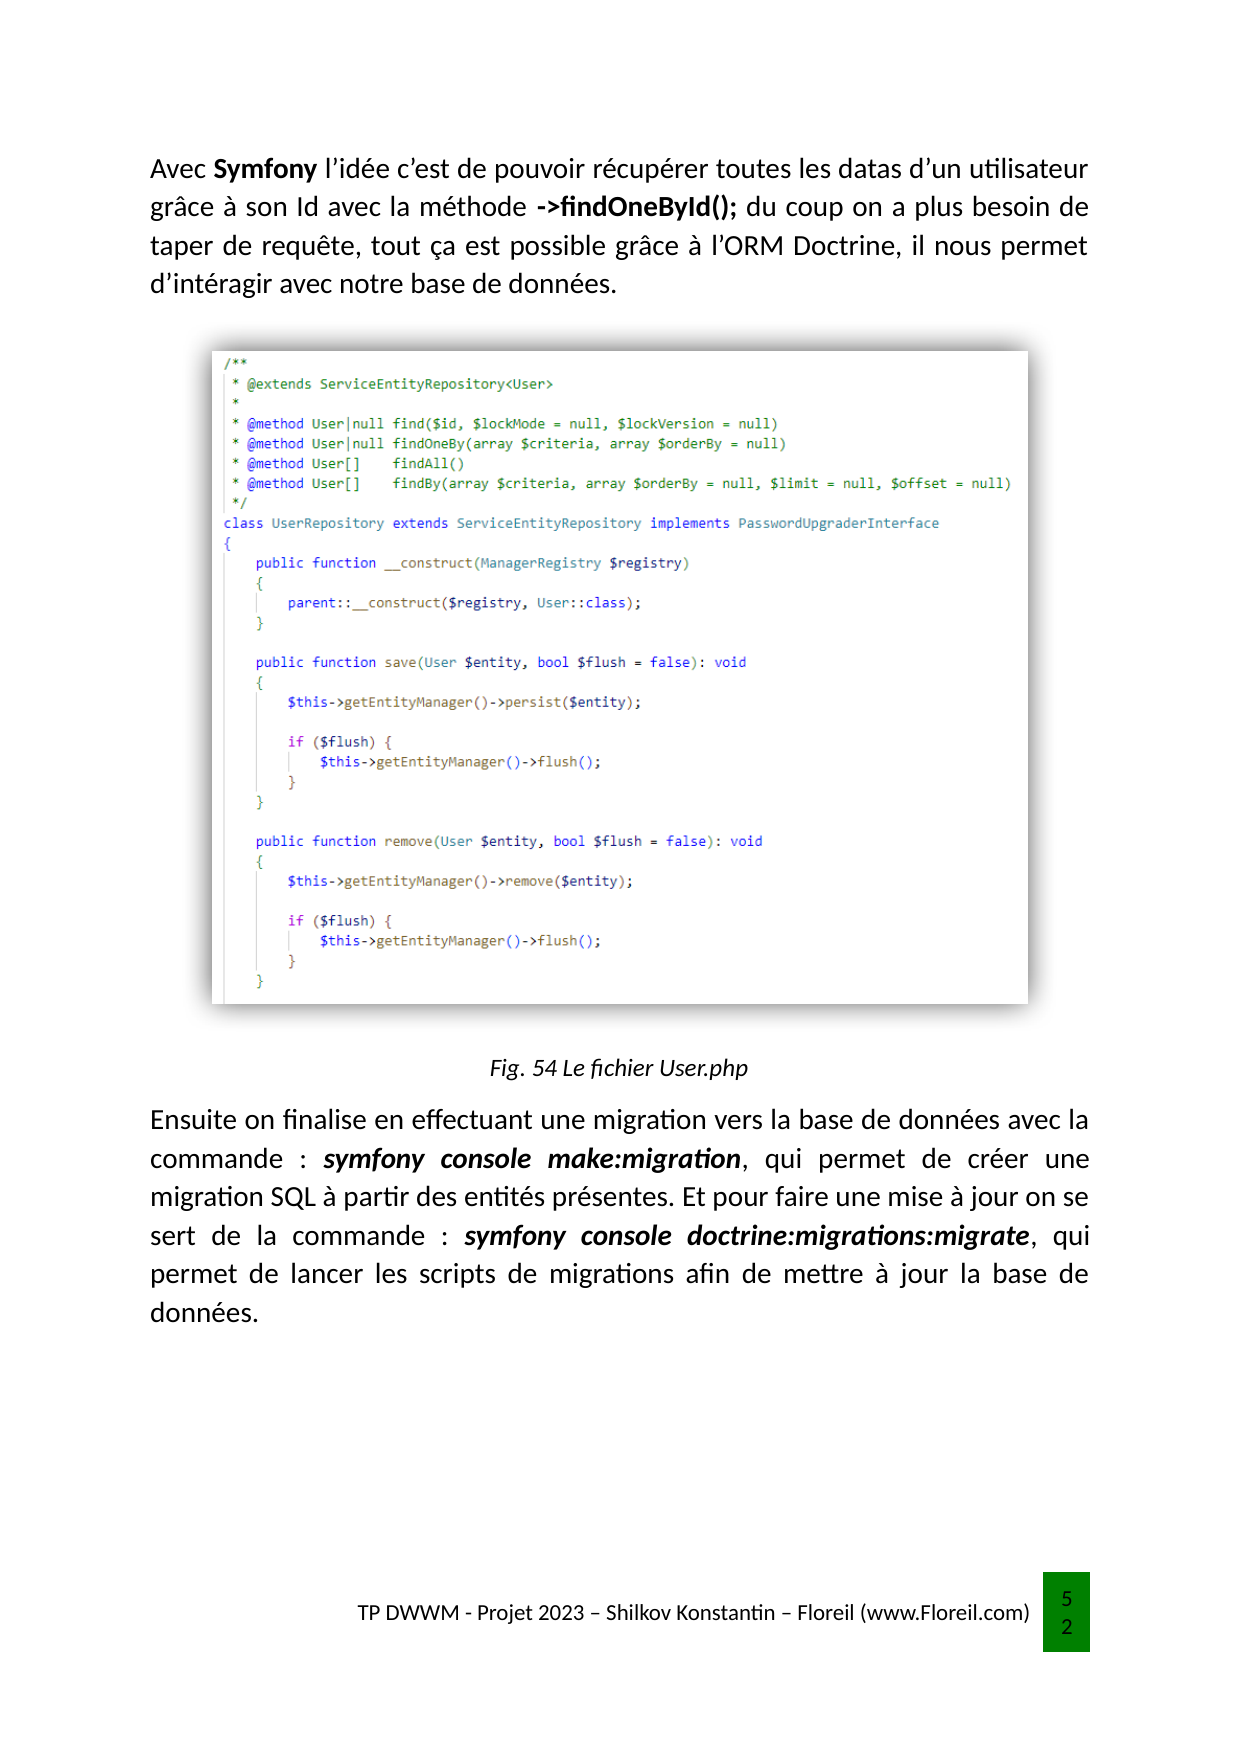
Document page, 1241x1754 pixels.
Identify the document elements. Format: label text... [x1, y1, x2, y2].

picture [212, 351, 1028, 1004]
text Ensuite on finalise en effectuant une migration vers la base de données avec la commande : symfony console make:migration, qui permet de créer une migration SQL à partir des entités présentes. Et pour faire une mise à jour on se sert de la commande : symfony console doctrine:migrations:migrate, qui permet de lancer les scripts de migrations afin de mettre à jour la base de données. [150, 1101, 1090, 1329]
text Avec Symfony l’idée c’est de pouvoir récupérer toutes les datas d’un utilisateur grâce à son Id avec la méthode ->findOneById(); du coup on a plus besoin de taper de requête, tout ça est possible grâce à l’ORM Doctrine, il nous permet d’intéragir avec notre base de données. [150, 150, 1090, 301]
text Fig. 54 Le fichier User.php [150, 1052, 1090, 1082]
